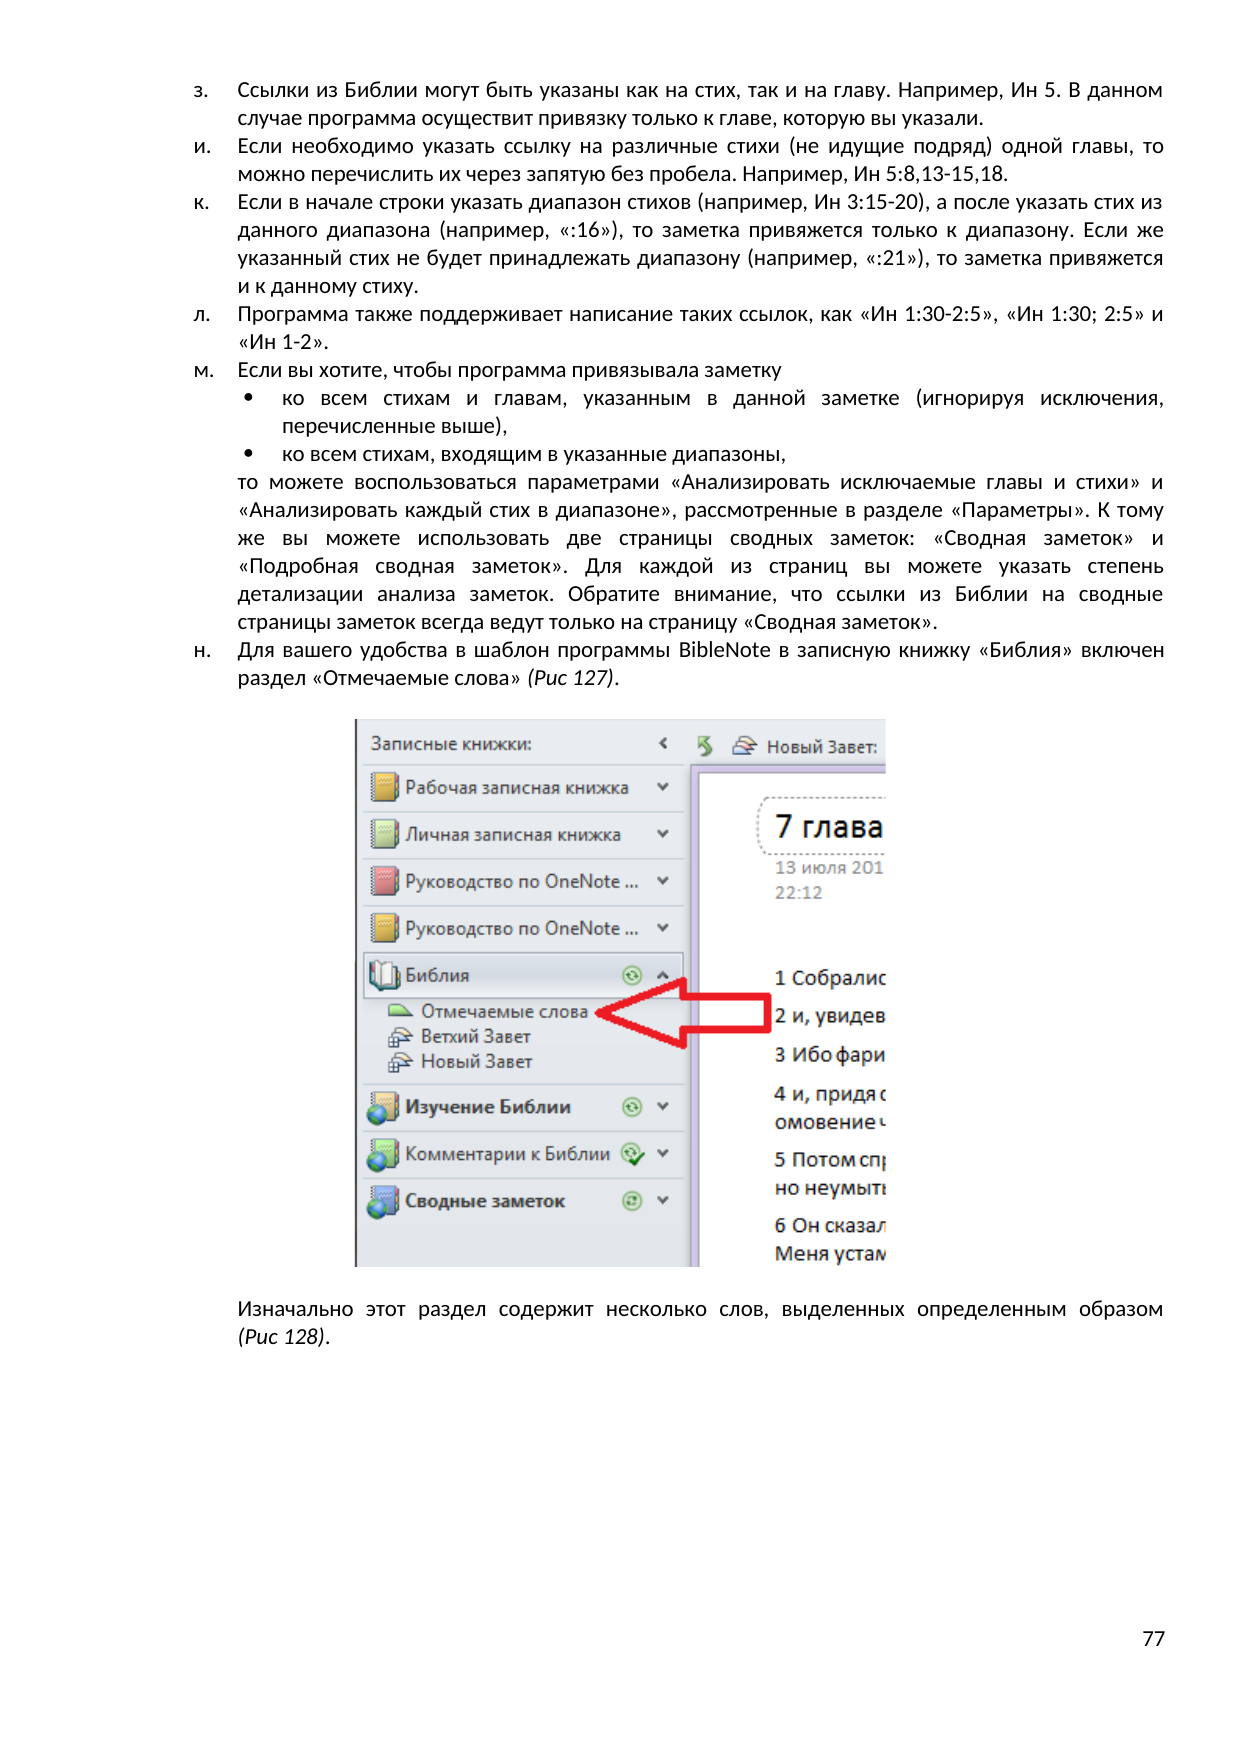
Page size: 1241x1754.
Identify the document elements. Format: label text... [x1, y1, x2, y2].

list Ссылки из Библии могут быть указаны как на стих, так и на главу. Например, Ин 5. В данном случае программа осуществит привязку только к главе, которую вы указали. [193, 75, 1165, 131]
list Если в начале строки указать диапазон стихов (например, Ин 3:15-20), а после указать стих из данного диапазона (например, «:16»), то заметка привяжется только к диапазону. Если же указанный стих не будет принадлежать диапазону (например, «:21»), то заметка привяжется и к данному стиху. [193, 187, 1165, 299]
list Для вашего удобства в шаблон программы BibleNote в записную книжку «Библия» включен раздел «Отмечаемые слова» (Рис 127). [193, 635, 1165, 691]
list Изначально этот раздел содержит несколько слов, выделенных определенным образом (Рис 128). [237, 1294, 1165, 1350]
list Если вы хотите, чтобы программа привязывала заметку [193, 355, 1165, 383]
list ко всем стихам, входящим в указанные диапазоны, [244, 439, 1165, 467]
picture [354, 719, 886, 1267]
list Программа также поддерживает написание таких ссылок, как «Ин 1:30-2:5», «Ин 1:30; 2:5» и «Ин 1-2». [193, 299, 1165, 355]
list Если необходимо указать ссылку на различные стихи (не идущие подряд) одной главы, то можно перечислить их через запятую без пробела. Например, Ин 5:8,13-15,18. [193, 131, 1165, 187]
list то можете воспользоваться параметрами «Анализировать исключаемые главы и стихи» и «Анализировать каждый стих в диапазоне», рассмотренные в разделе «Параметры». К тому же вы можете использовать две страницы сводных заметок: «Сводная заметок» и «Подробная сводная заметок». Для каждой из страниц вы можете указать степень детализации анализа заметок. Обратите внимание, что ссылки из Библии на сводные страницы заметок всегда ведут только на страницу «Сводная заметок». [237, 467, 1165, 635]
list ко всем стихам и главам, указанным в данной заметке (игнорируя исключения, перечисленные выше), [244, 383, 1165, 439]
